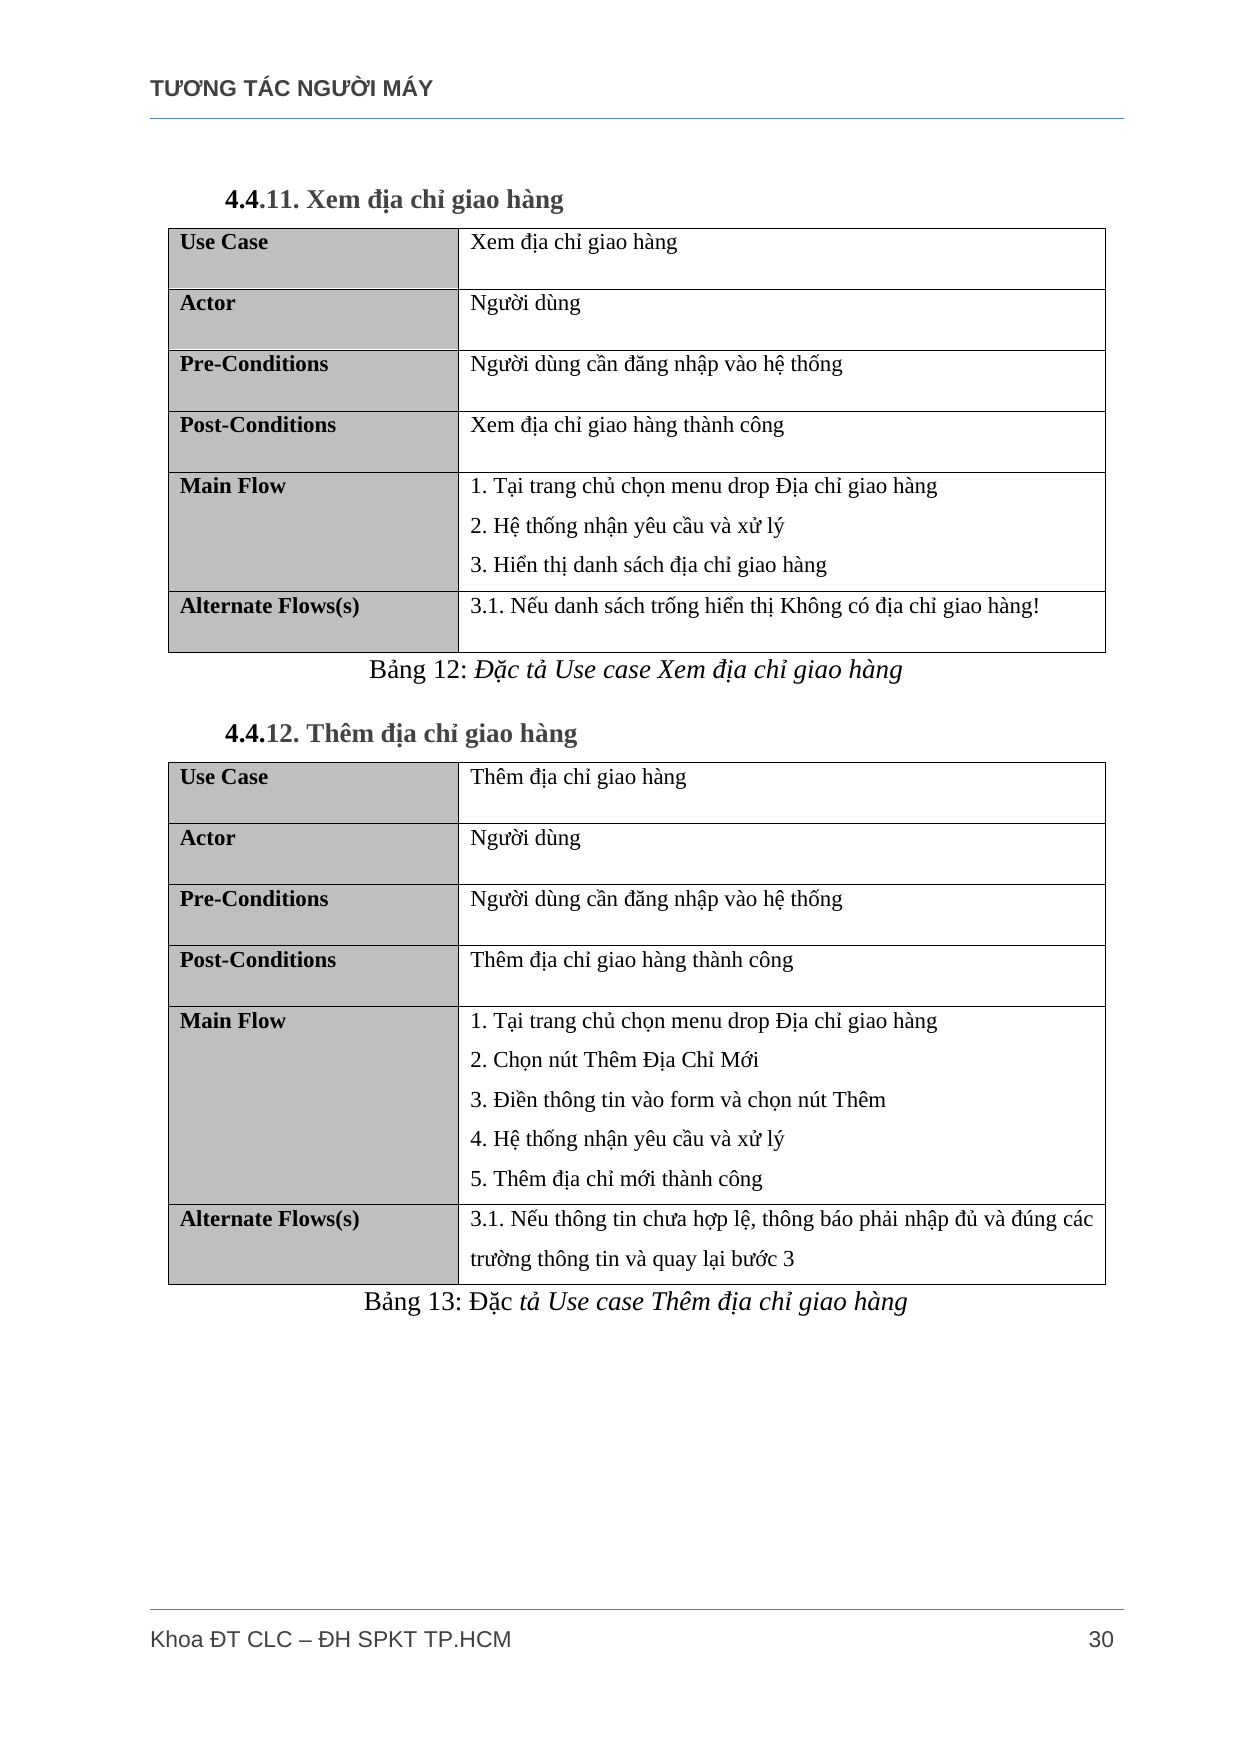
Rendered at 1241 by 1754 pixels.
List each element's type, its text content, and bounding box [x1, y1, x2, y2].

table_cell Actor [169, 290, 458, 349]
table_cell Người dùng [459, 824, 1105, 884]
table_cell Post-Conditions [169, 946, 458, 1006]
table_header Use Case [169, 229, 458, 288]
table_header Xem địa chỉ giao hàng [459, 229, 1105, 288]
table_cell 3.1. Nếu thông tin chưa hợp lệ, thông báo phải nhập đủ và đúng các trường thông tin và quay lại bước 3 [459, 1205, 1105, 1284]
table_cell Main Flow [169, 1007, 458, 1204]
table_cell Pre-Conditions [169, 351, 458, 411]
table_cell Actor [169, 824, 458, 884]
table_header Use Case [169, 763, 458, 823]
subtitle 4.4.12. Thêm địa chỉ giao hàng [150, 718, 1124, 749]
table_cell Main Flow [169, 473, 458, 591]
table_cell Người dùng cần đăng nhập vào hệ thống [459, 351, 1105, 411]
table_cell Xem địa chỉ giao hàng thành công [459, 412, 1105, 472]
table_cell 1. Tại trang chủ chọn menu drop Địa chỉ giao hàng 2. Hệ thống nhận yêu cầu và xử lý 3. Hiển thị danh sách địa chỉ giao hàng [459, 473, 1105, 591]
table_cell Người dùng cần đăng nhập vào hệ thống [459, 885, 1105, 945]
table_cell Alternate Flows(s) [169, 592, 458, 652]
text Bảng 13: Đặc tả Use case Thêm địa chỉ giao hàng [150, 1285, 1124, 1316]
table_cell 3.1. Nếu danh sách trống hiển thị Không có địa chỉ giao hàng! [459, 592, 1105, 652]
table_cell 1. Tại trang chủ chọn menu drop Địa chỉ giao hàng 2. Chọn nút Thêm Địa Chỉ Mới 3. Điền thông tin vào form và chọn nút Thêm 4. Hệ thống nhận yêu cầu và xử lý 5. Thêm địa chỉ mới thành công [459, 1007, 1105, 1204]
table_header Thêm địa chỉ giao hàng [459, 763, 1105, 823]
table_cell Pre-Conditions [169, 885, 458, 945]
table_cell Post-Conditions [169, 412, 458, 472]
table_cell Alternate Flows(s) [169, 1205, 458, 1284]
table_cell Thêm địa chỉ giao hàng thành công [459, 946, 1105, 1006]
table_cell Người dùng [459, 290, 1105, 349]
text Bảng 12: Đặc tả Use case Xem địa chỉ giao hàng [150, 653, 1124, 684]
subtitle 4.4.11. Xem địa chỉ giao hàng [150, 183, 1124, 214]
